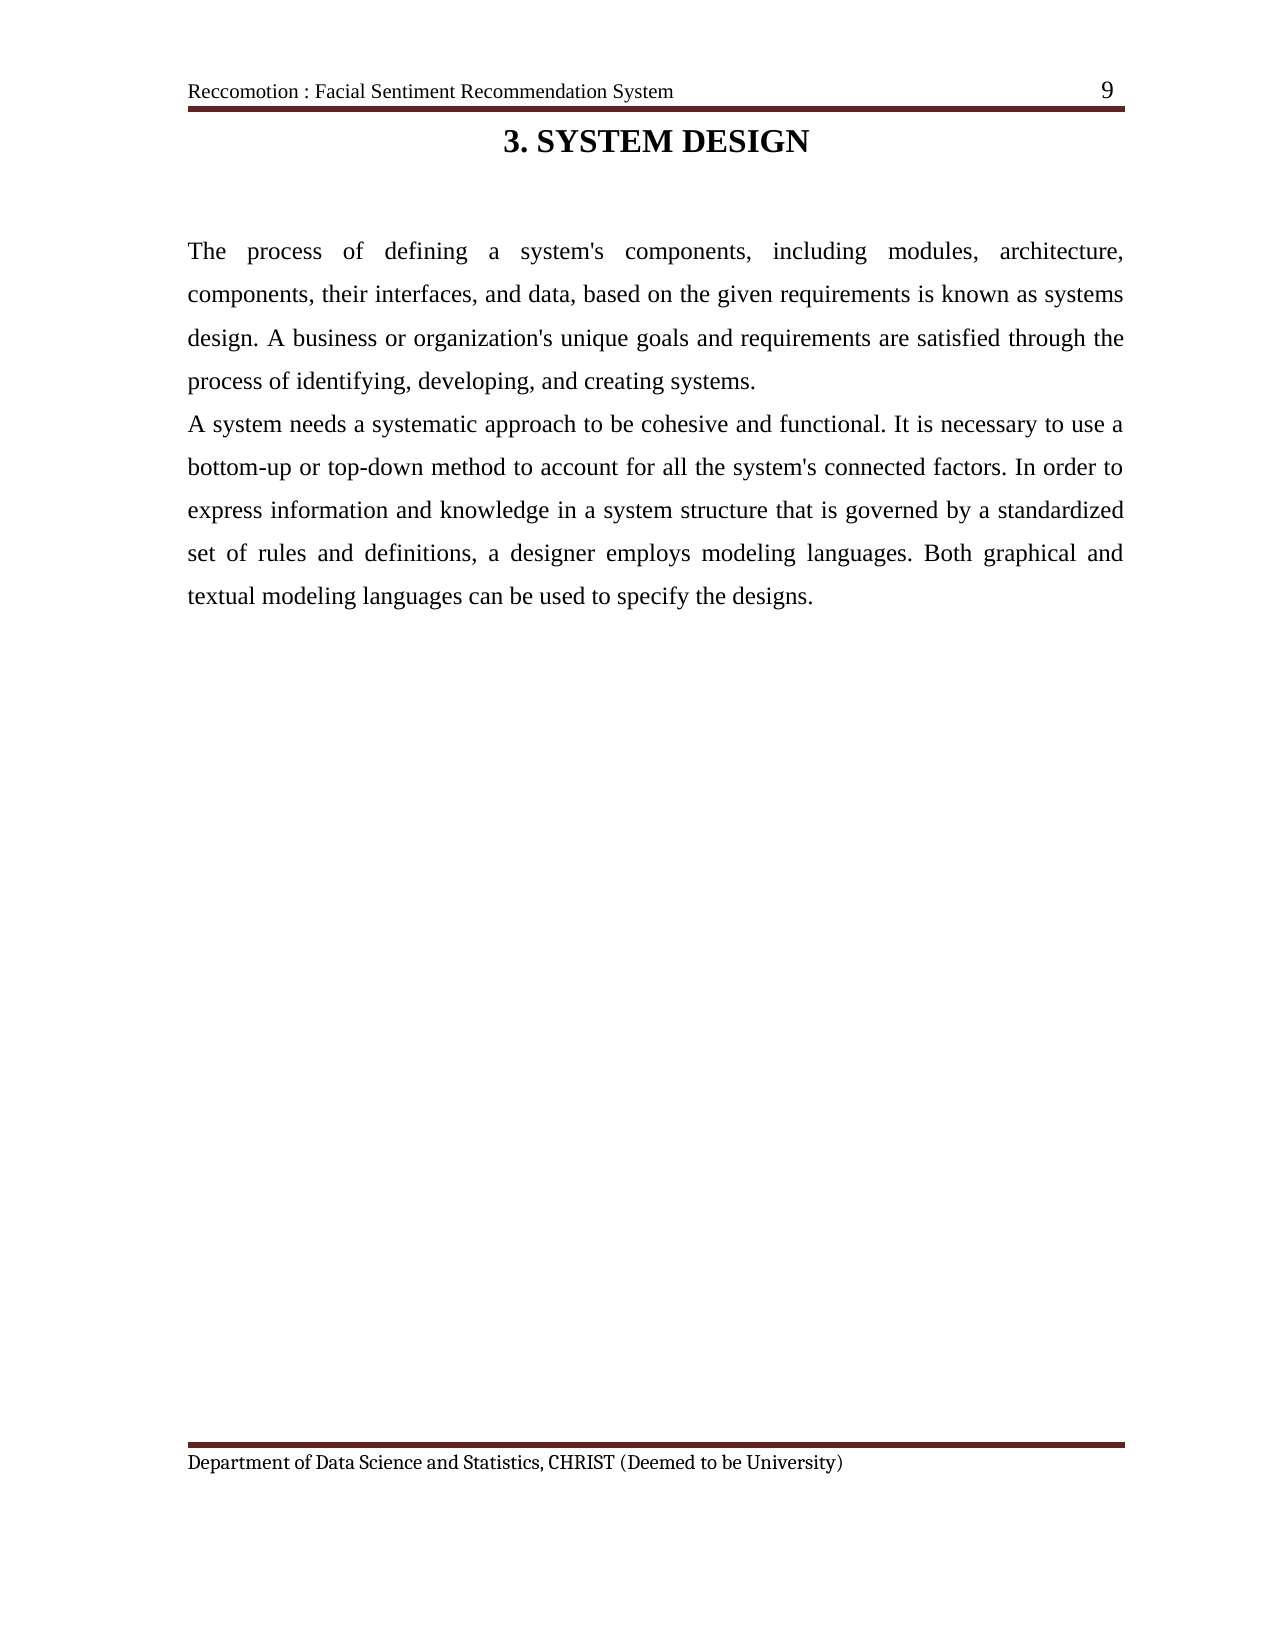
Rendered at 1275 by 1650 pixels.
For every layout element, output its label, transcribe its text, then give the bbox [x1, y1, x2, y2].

text The process of defining a system's components, including modules, architecture, components, their interfaces, and data, based on the given requirements is known as systems design. A business or organization's unique goals and requirements are satisfied through the process of identifying, developing, and creating systems. [187, 236, 1125, 394]
text A system needs a systematic approach to be cohesive and functional. It is necessary to use a bottom-up or top-down method to account for all the system's connected factors. In order to express information and knowledge in a system structure that is governed by a standardized set of rules and definitions, a designer employs modeling languages. Both graphical and textual modeling languages can be used to specify the designs. [187, 409, 1125, 610]
text 3. SYSTEM DESIGN [187, 121, 1125, 160]
